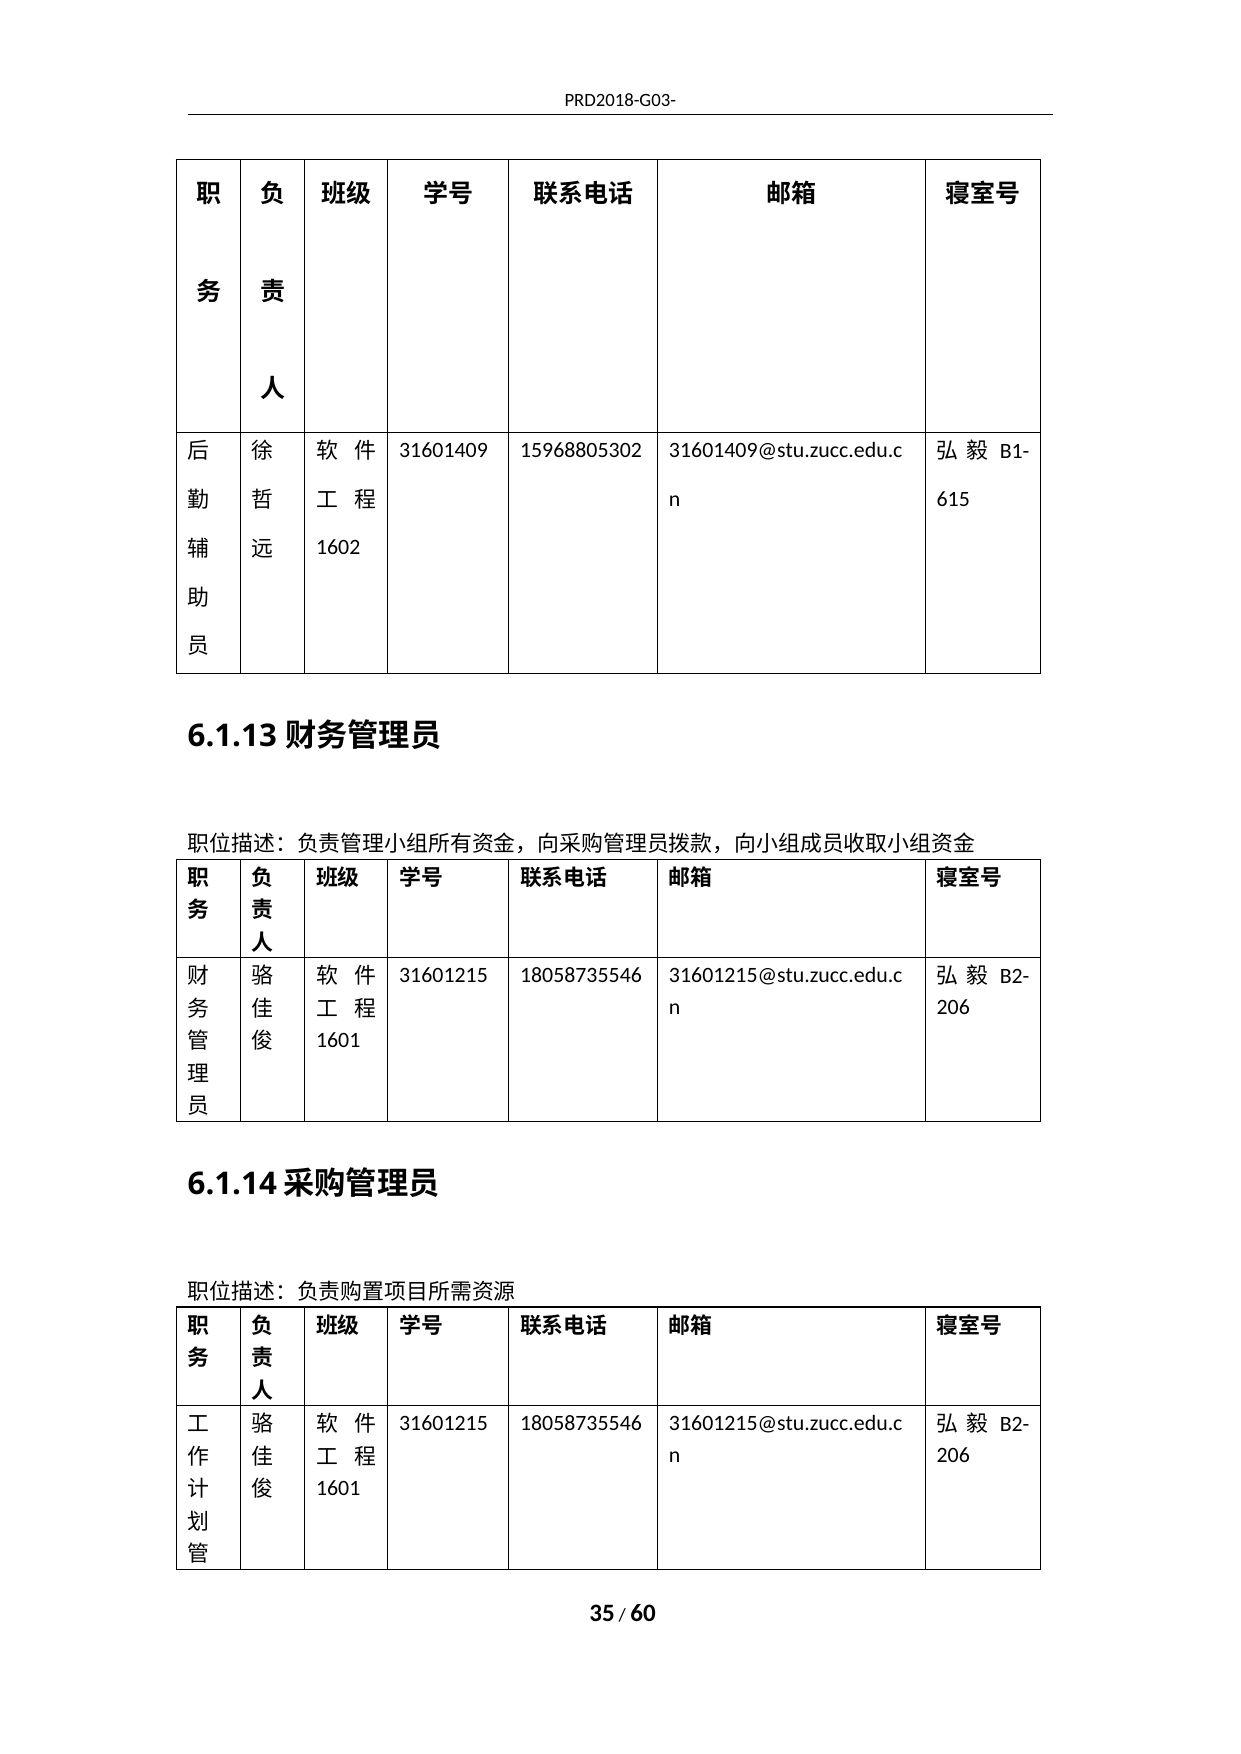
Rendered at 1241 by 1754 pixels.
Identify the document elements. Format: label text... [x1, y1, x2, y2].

table_cell 财务管理员 [177, 958, 240, 1121]
table_header 联系电话 [509, 860, 657, 957]
subtitle 6.1.14采购管理员 [187, 1149, 1053, 1214]
table_cell 软件工程1601 [305, 958, 387, 1121]
table_header 职务 [177, 860, 240, 957]
table_header 职务 [177, 1308, 240, 1405]
table_header 班级 [305, 1308, 387, 1405]
table_cell 弘毅B2-206 [926, 958, 1040, 1121]
table_cell 31601409 [388, 433, 508, 673]
table_cell 徐哲远 [241, 433, 304, 673]
table_header 寝室号 [926, 1308, 1040, 1405]
table_header 学号 [388, 160, 508, 432]
table_header 职务 [177, 160, 240, 432]
table_header 邮箱 [658, 860, 925, 957]
table_cell 弘毅B2-206 [926, 1406, 1040, 1568]
table_cell 后勤辅助 员 [177, 433, 240, 673]
table_cell 软件工程1601 [305, 1406, 387, 1568]
table_header 寝室号 [926, 860, 1040, 957]
table_header 班级 [305, 160, 387, 432]
table_header 学号 [388, 1308, 508, 1405]
table_cell 31601215 [388, 958, 508, 1121]
table_cell 31601215@stu.zucc.edu.cn [658, 958, 925, 1121]
table_cell 骆佳俊 [241, 1406, 304, 1568]
text 职位描述：负责管理小组所有资金，向采购管理员拨款，向小组成员收取小组资金 [187, 826, 1053, 858]
table_header 班级 [305, 860, 387, 957]
table_header 邮箱 [658, 160, 925, 432]
text 职位描述：负责购置项目所需资源 [187, 1274, 1053, 1306]
table_header 负责人 [241, 860, 304, 957]
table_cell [658, 1406, 925, 1568]
table_cell 软件工程1602 [305, 433, 387, 673]
table_header 负责人 [241, 160, 304, 432]
table_cell 31601215 [388, 1406, 508, 1568]
table_header 寝室号 [926, 160, 1040, 432]
table_header 负责人 [241, 1308, 304, 1405]
table_header 联系电话 [509, 160, 657, 432]
table_cell 15968805302 [509, 433, 657, 673]
subtitle 6.1.13 财务管理员 [187, 701, 1053, 766]
table_cell 18058735546 [509, 958, 657, 1121]
table_cell 31601409@stu.zucc.edu.cn [658, 433, 925, 673]
table_cell 18058735546 [509, 1406, 657, 1568]
table_header 邮箱 [658, 1308, 925, 1405]
table_cell 骆佳俊 [241, 958, 304, 1121]
table_cell 工作计划管理员 [177, 1406, 240, 1568]
table_cell 弘毅B1-615 [926, 433, 1040, 673]
table_header 学号 [388, 860, 508, 957]
table_header 联系电话 [509, 1308, 657, 1405]
